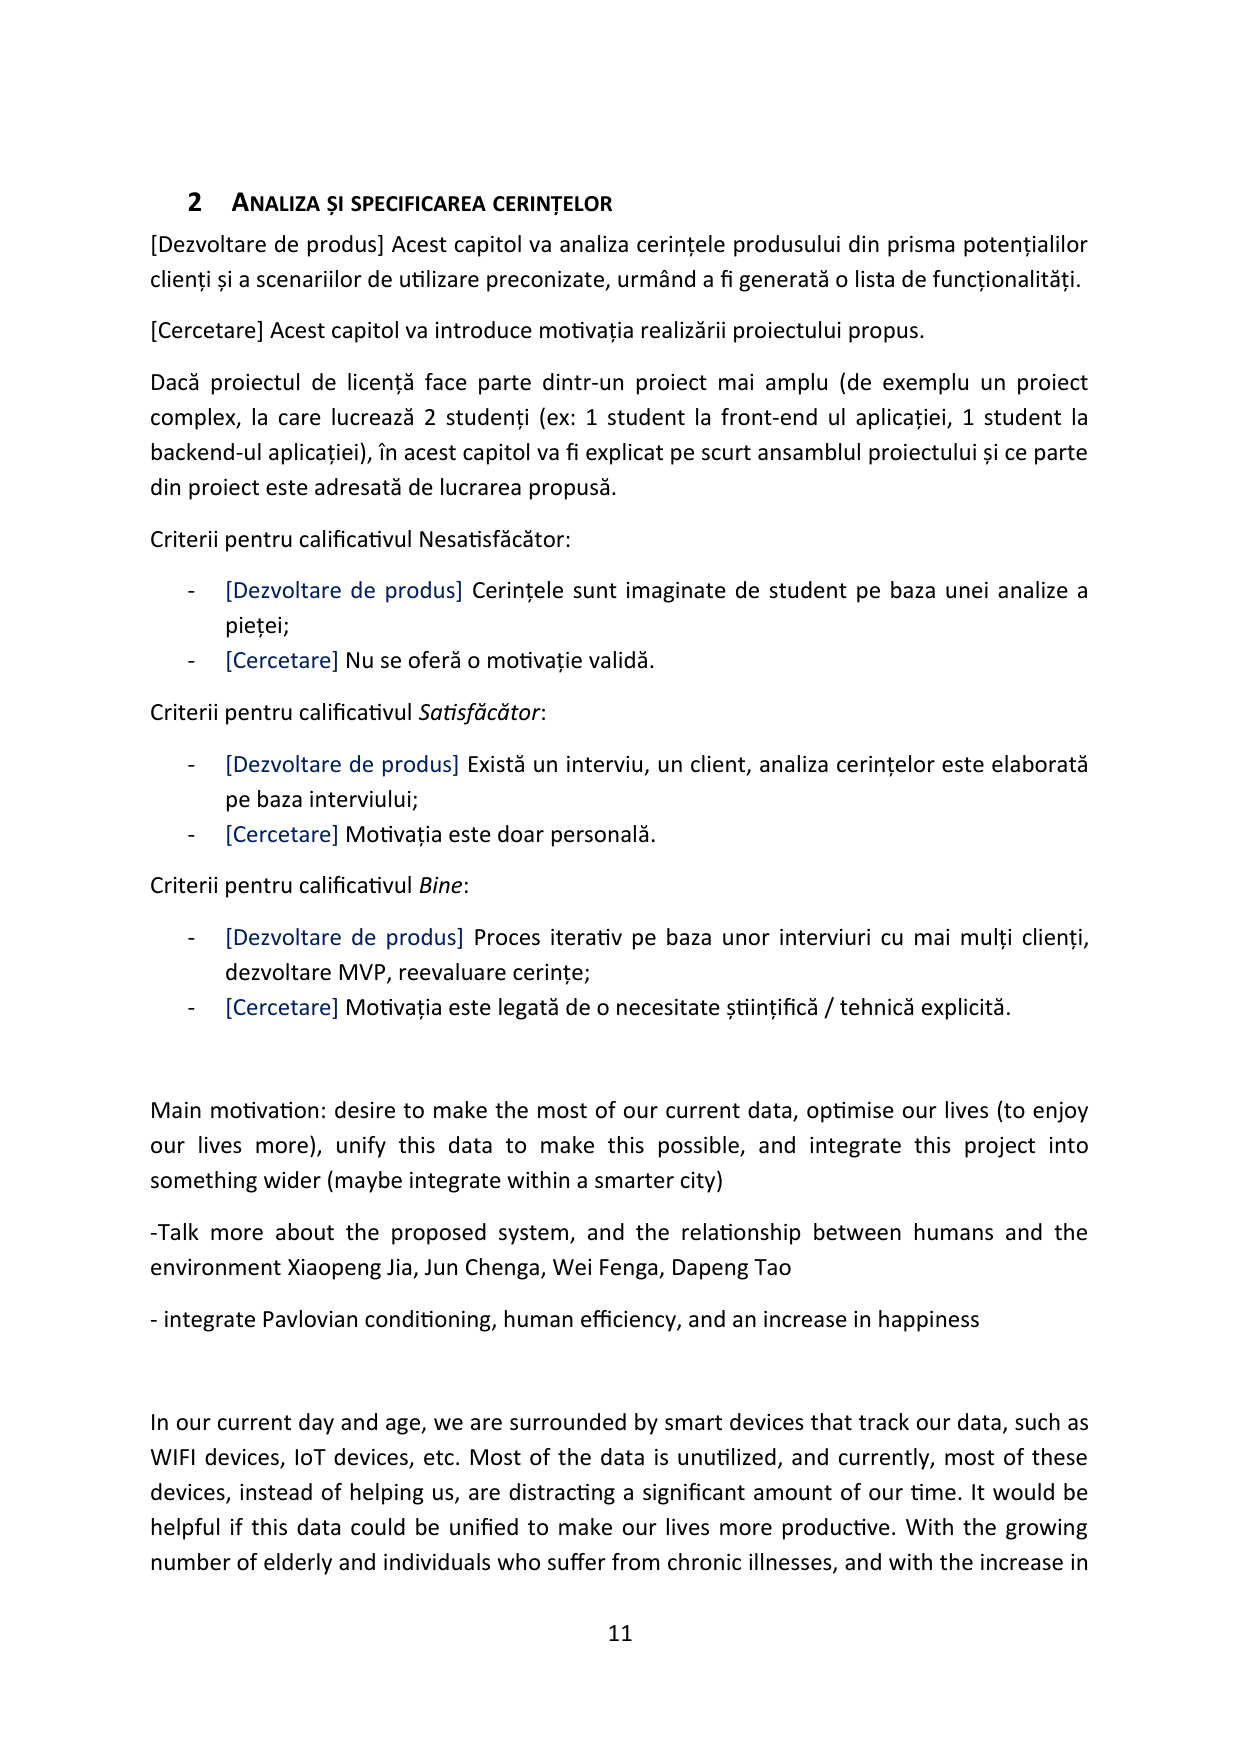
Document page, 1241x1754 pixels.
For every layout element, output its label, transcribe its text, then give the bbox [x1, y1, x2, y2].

text Criterii pentru calificativul Bine: [150, 870, 1090, 901]
list [Cercetare] Nu se oferă o motivație validă. [187, 645, 1090, 676]
text Criterii pentru calificativul Satisfăcător: [150, 697, 1090, 727]
text Dacă proiectul de licență face parte dintr-un proiect mai amplu (de exemplu un proiect complex, la care lucrează 2 studenți (ex: 1 student la front-end ul aplicației, 1 student la backend-ul aplicației), în acest capitol va fi explicat pe scurt ansamblul proiectului și ce parte din proiect este adresată de lucrarea propusă. [150, 367, 1090, 502]
text [Dezvoltare de produs] Acest capitol va analiza cerințele produsului din prisma potențialilor clienți și a scenariilor de utilizare preconizate, urmând a fi generată o lista de funcționalități. [150, 228, 1090, 294]
text Main motivation: desire to make the most of our current data, optimise our lives (to enjoy our lives more), unify this data to make this possible, and integrate this project into something wider (maybe integrate within a smarter city) [150, 1095, 1090, 1196]
list [Cercetare] Motivația este legată de o necesitate științifică / tehnică explicită. [187, 992, 1090, 1022]
list [Dezvoltare de produs] Cerințele sunt imaginate de student pe baza unei analize a pieței; [187, 575, 1090, 641]
text - integrate Pavlovian conditioning, human efficiency, and an increase in happiness [150, 1303, 1090, 1334]
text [150, 1407, 1090, 1577]
text Criterii pentru calificativul Nesatisfăcător: [150, 523, 1090, 554]
subtitle Analiza și specificarea cerințelor [187, 183, 1090, 219]
list [Dezvoltare de produs] Există un interviu, un client, analiza cerințelor este elaborată pe baza interviului; [187, 748, 1090, 814]
list [Cercetare] Motivația este doar personală. [187, 818, 1090, 849]
text [Cercetare] Acest capitol va introduce motivația realizării proiectului propus. [150, 315, 1090, 346]
text -Talk more about the proposed system, and the relationship between humans and the environment Xiaopeng Jia, Jun Chenga, Wei Fenga, Dapeng Tao [150, 1217, 1090, 1282]
list [Dezvoltare de produs] Proces iterativ pe baza unor interviuri cu mai mulți clienți, dezvoltare MVP, reevaluare cerințe; [187, 922, 1090, 987]
